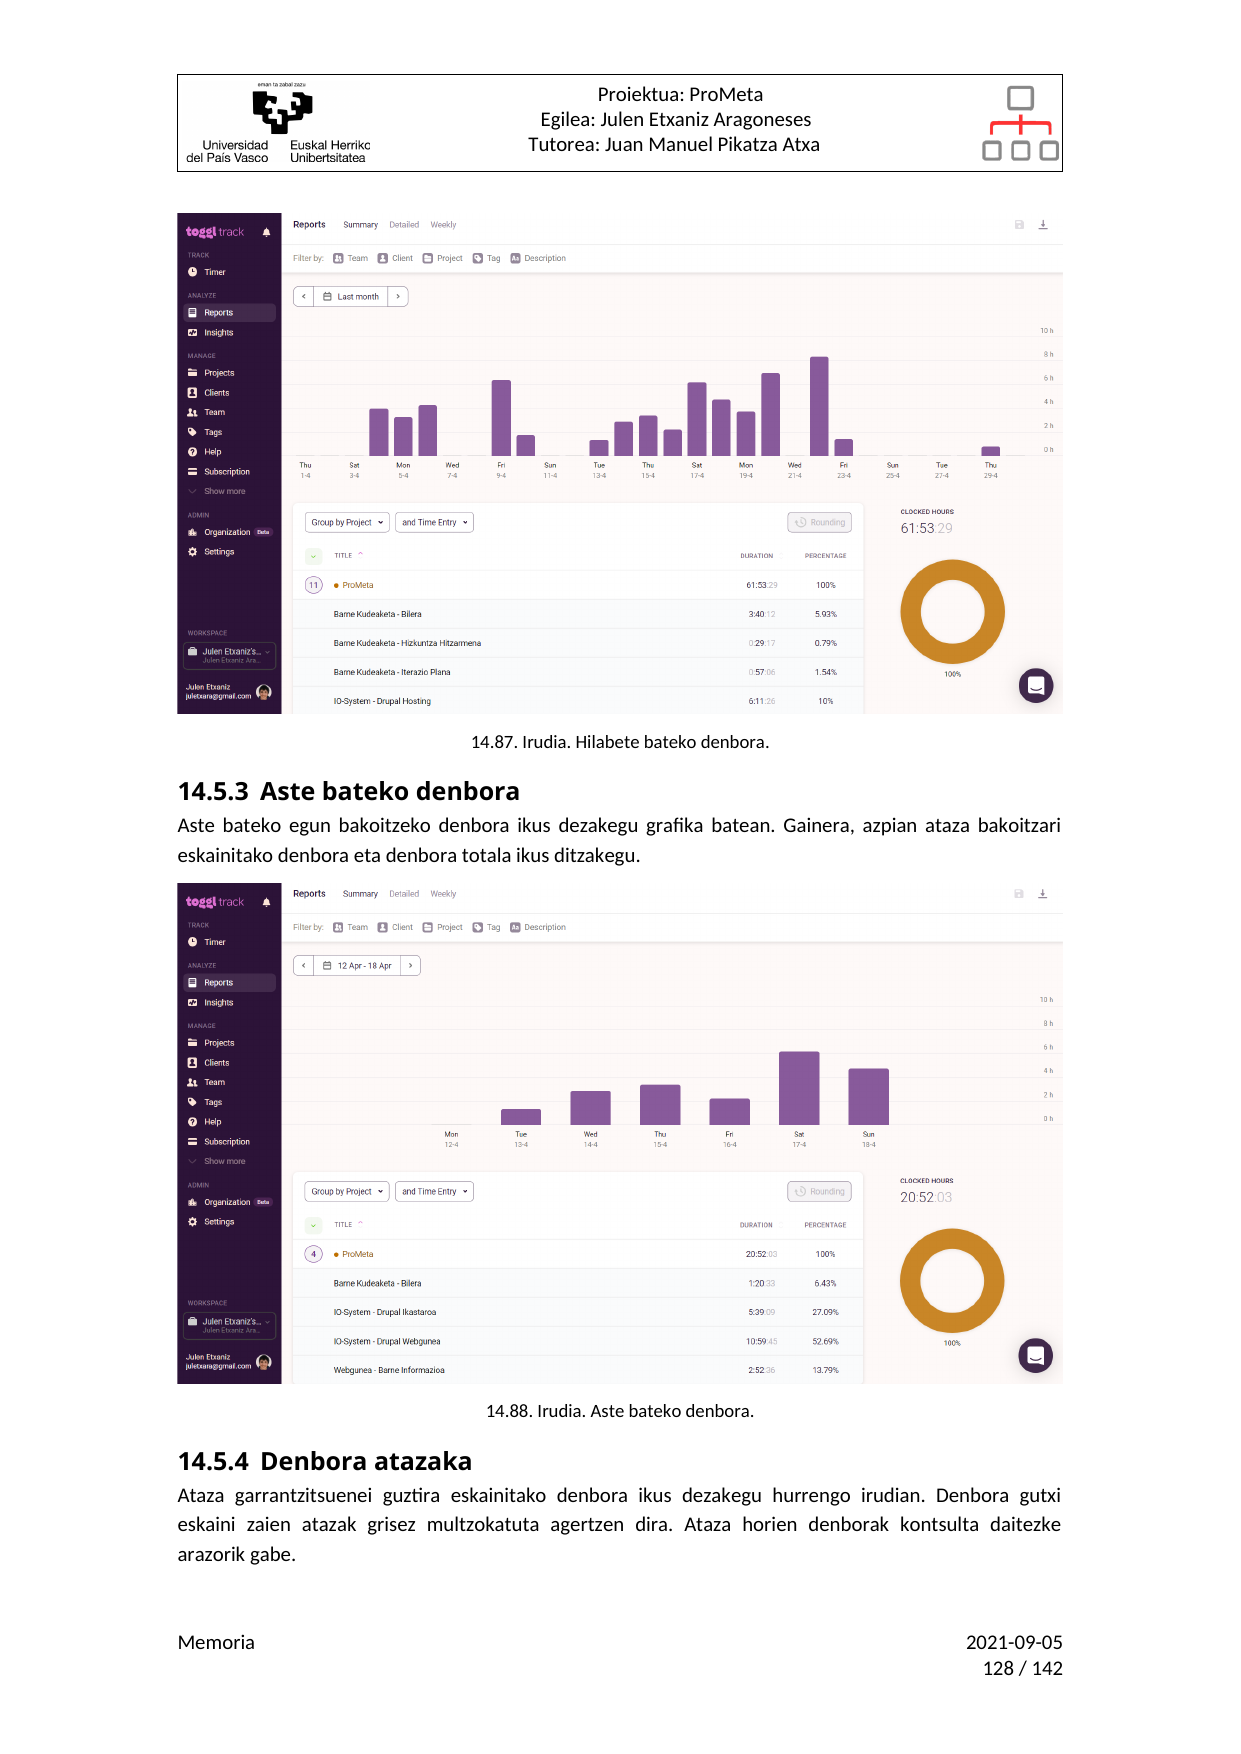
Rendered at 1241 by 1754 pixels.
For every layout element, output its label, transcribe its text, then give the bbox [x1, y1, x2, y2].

subtitle Aste bateko denbora [177, 773, 1063, 808]
text Ataza garrantzitsuenei guztira eskainitako denbora ikus dezakegu hurrengo irudian. Denbora gutxi eskaini zaien atazak grisez multzokatuta agertzen dira. Ataza horien denborak kontsulta daitezke arazorik gabe. [177, 1482, 1063, 1566]
picture [978, 80, 1060, 162]
picture [182, 81, 370, 162]
subtitle Denbora atazaka [177, 1443, 1063, 1477]
picture [177, 883, 1063, 1384]
picture [177, 213, 1063, 714]
text Aste bateko egun bakoitzeko denbora ikus dezakegu grafika batean. Gainera, azpian ataza bakoitzari eskainitako denbora eta denbora totala ikus ditzakegu. [177, 813, 1063, 867]
